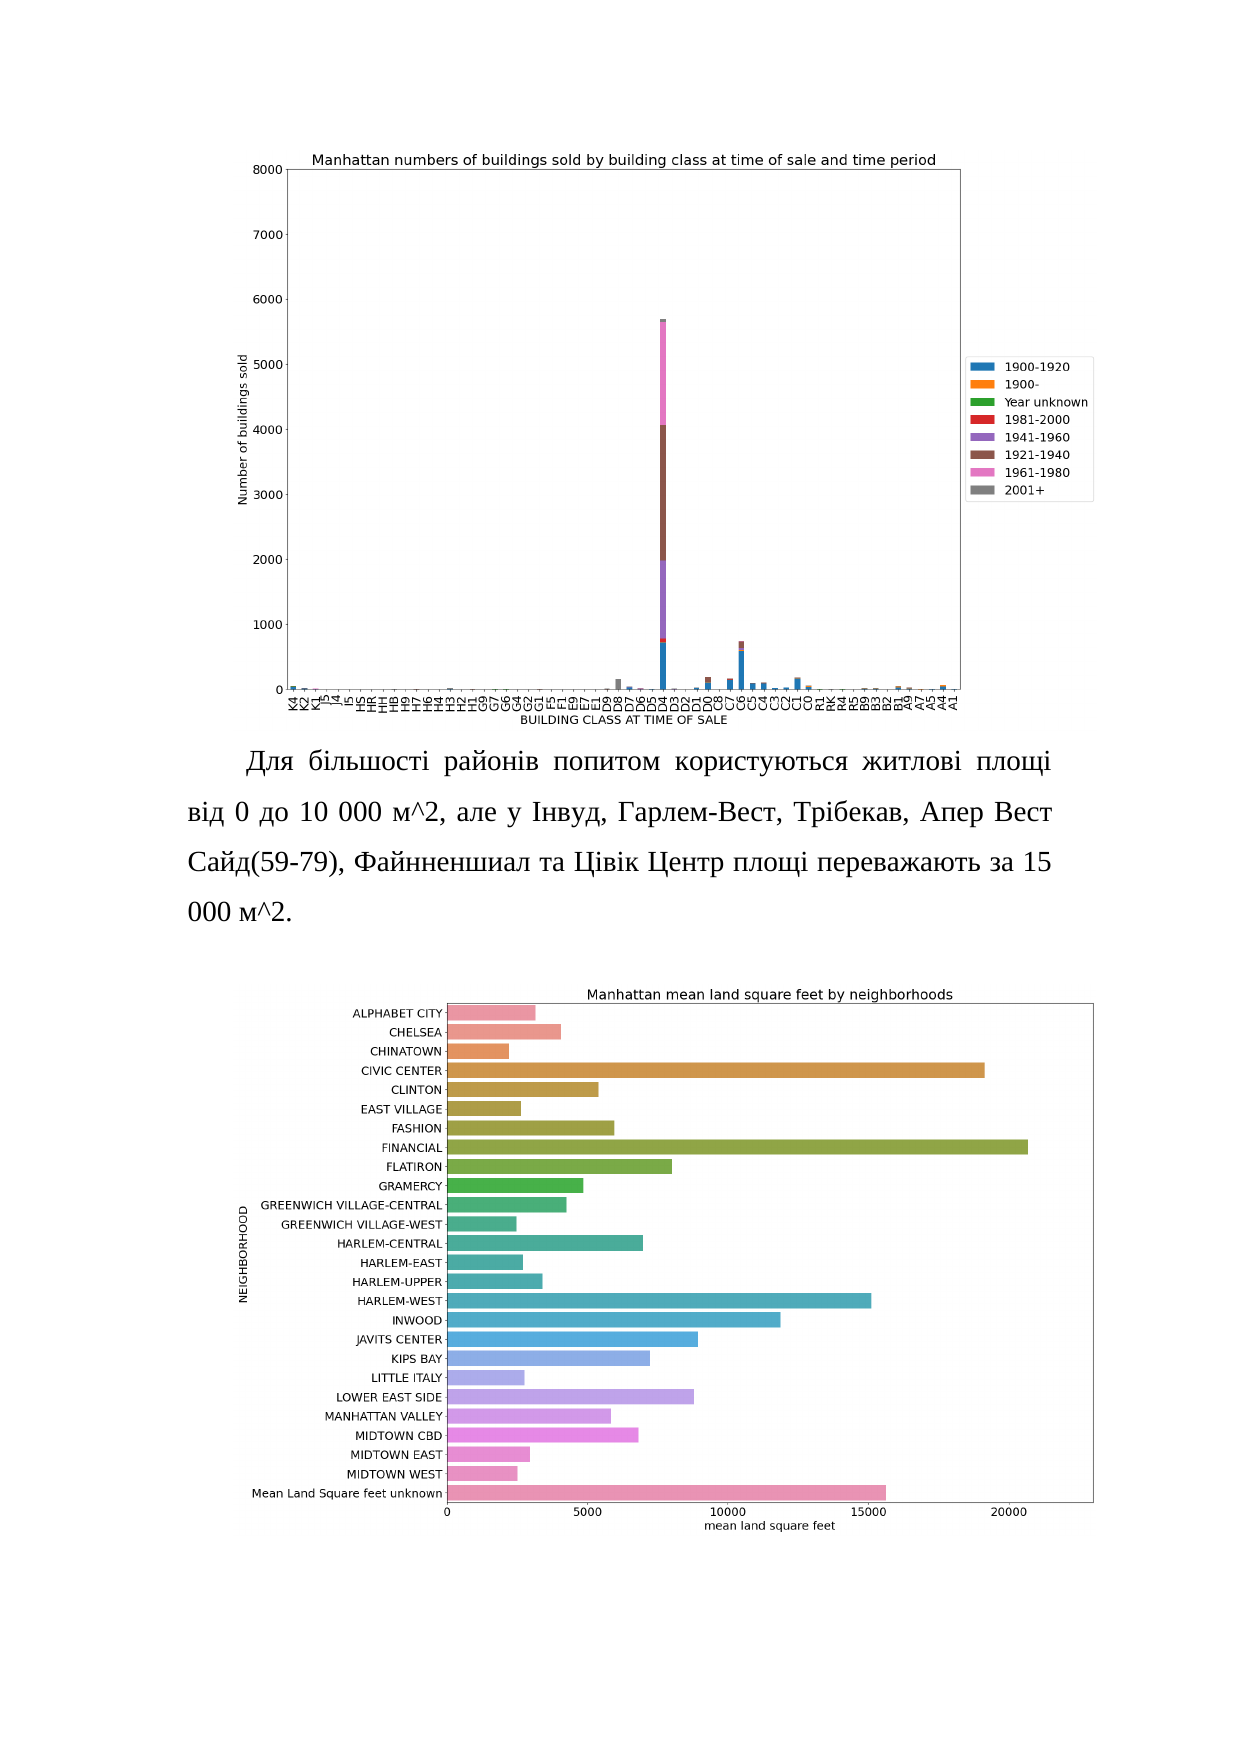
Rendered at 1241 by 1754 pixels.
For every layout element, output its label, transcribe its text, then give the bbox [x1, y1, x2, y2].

picture [233, 150, 1098, 731]
list Для більшості районів попитом користуються житлові площі від 0 до 10 000 м^2, але у Інвуд, Гарлем-Вест, Трібекав, Апер Вест Сайд(59-79), Файнненшиал та Цівік Центр площі переважають за 15 000 м^2. [187, 743, 1053, 928]
picture [233, 984, 1097, 1536]
